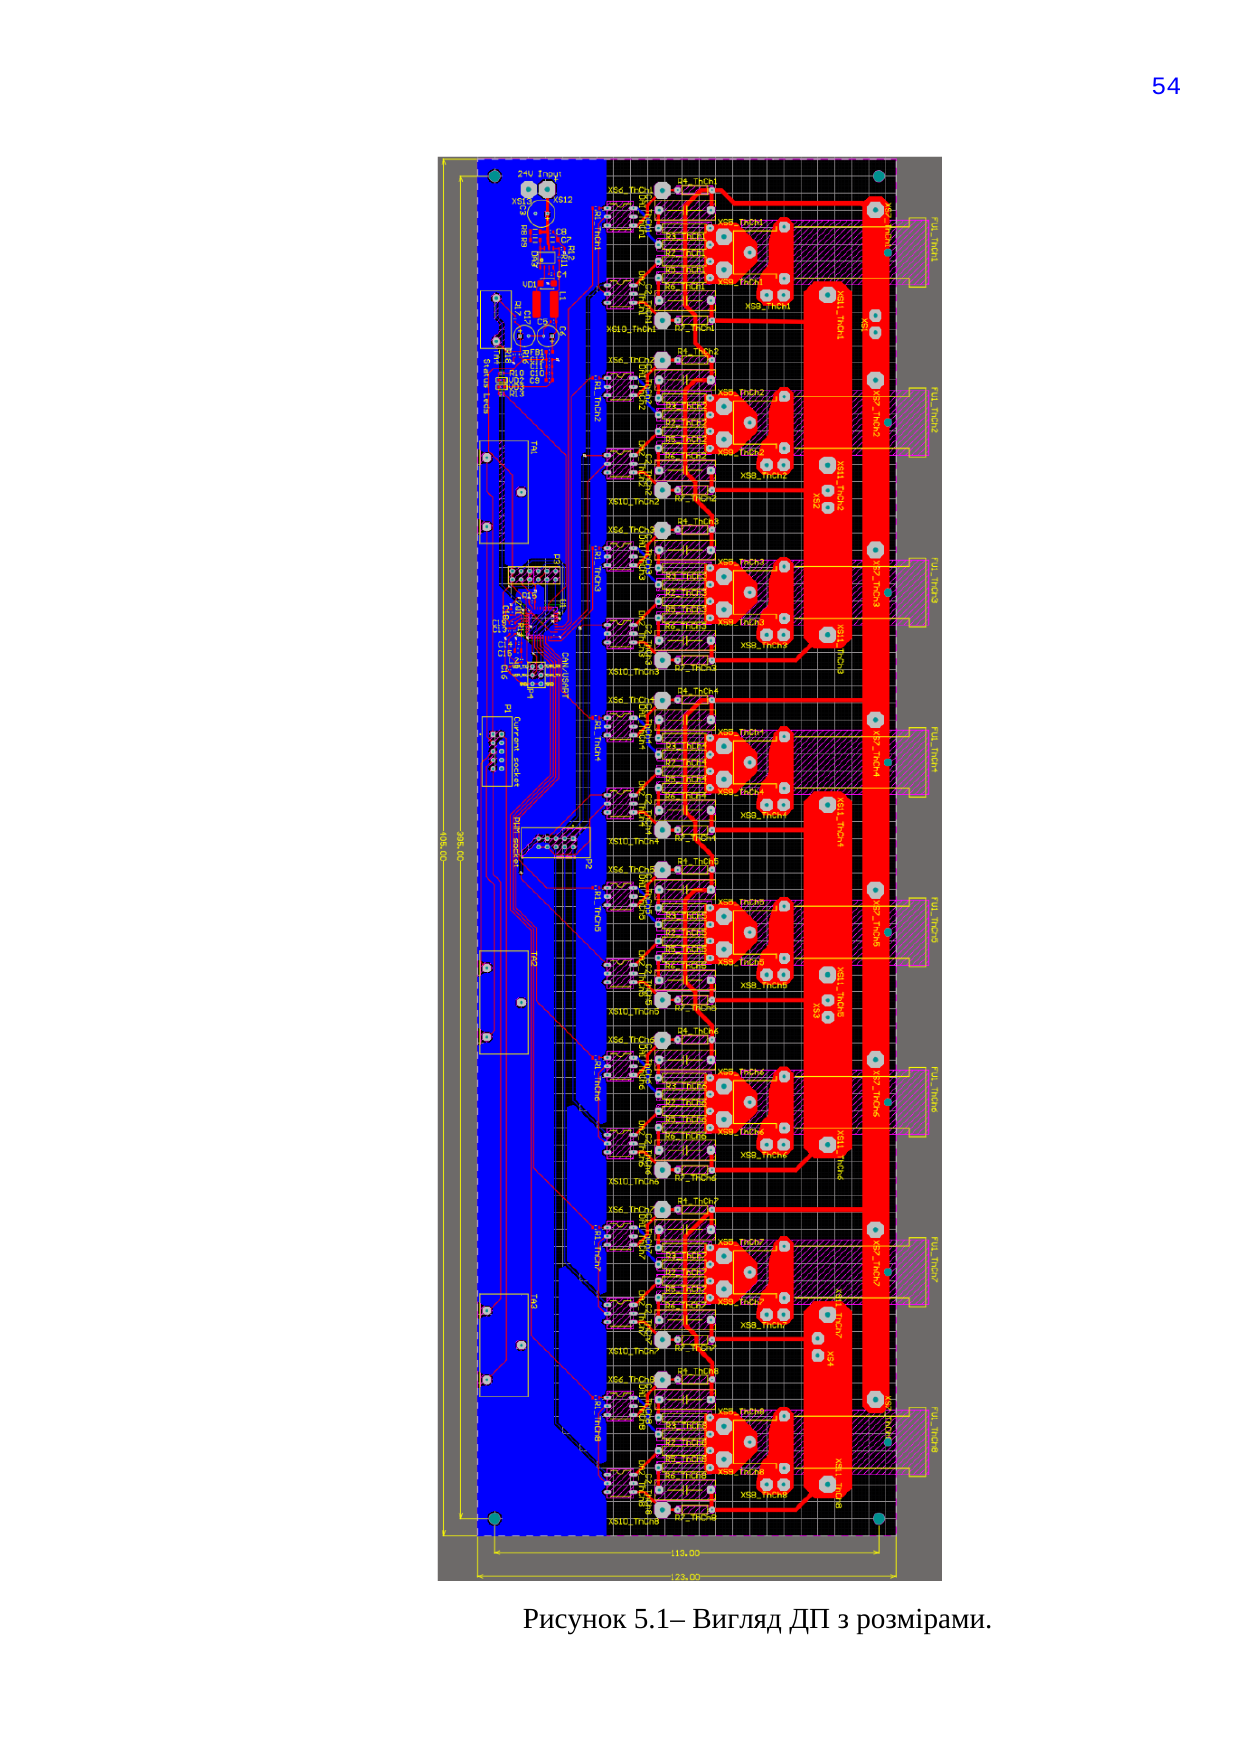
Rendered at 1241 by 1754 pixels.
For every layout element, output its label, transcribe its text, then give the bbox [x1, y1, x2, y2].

picture [438, 158, 942, 1580]
text – Вигляд ДП з розмірами. [334, 1602, 1181, 1635]
